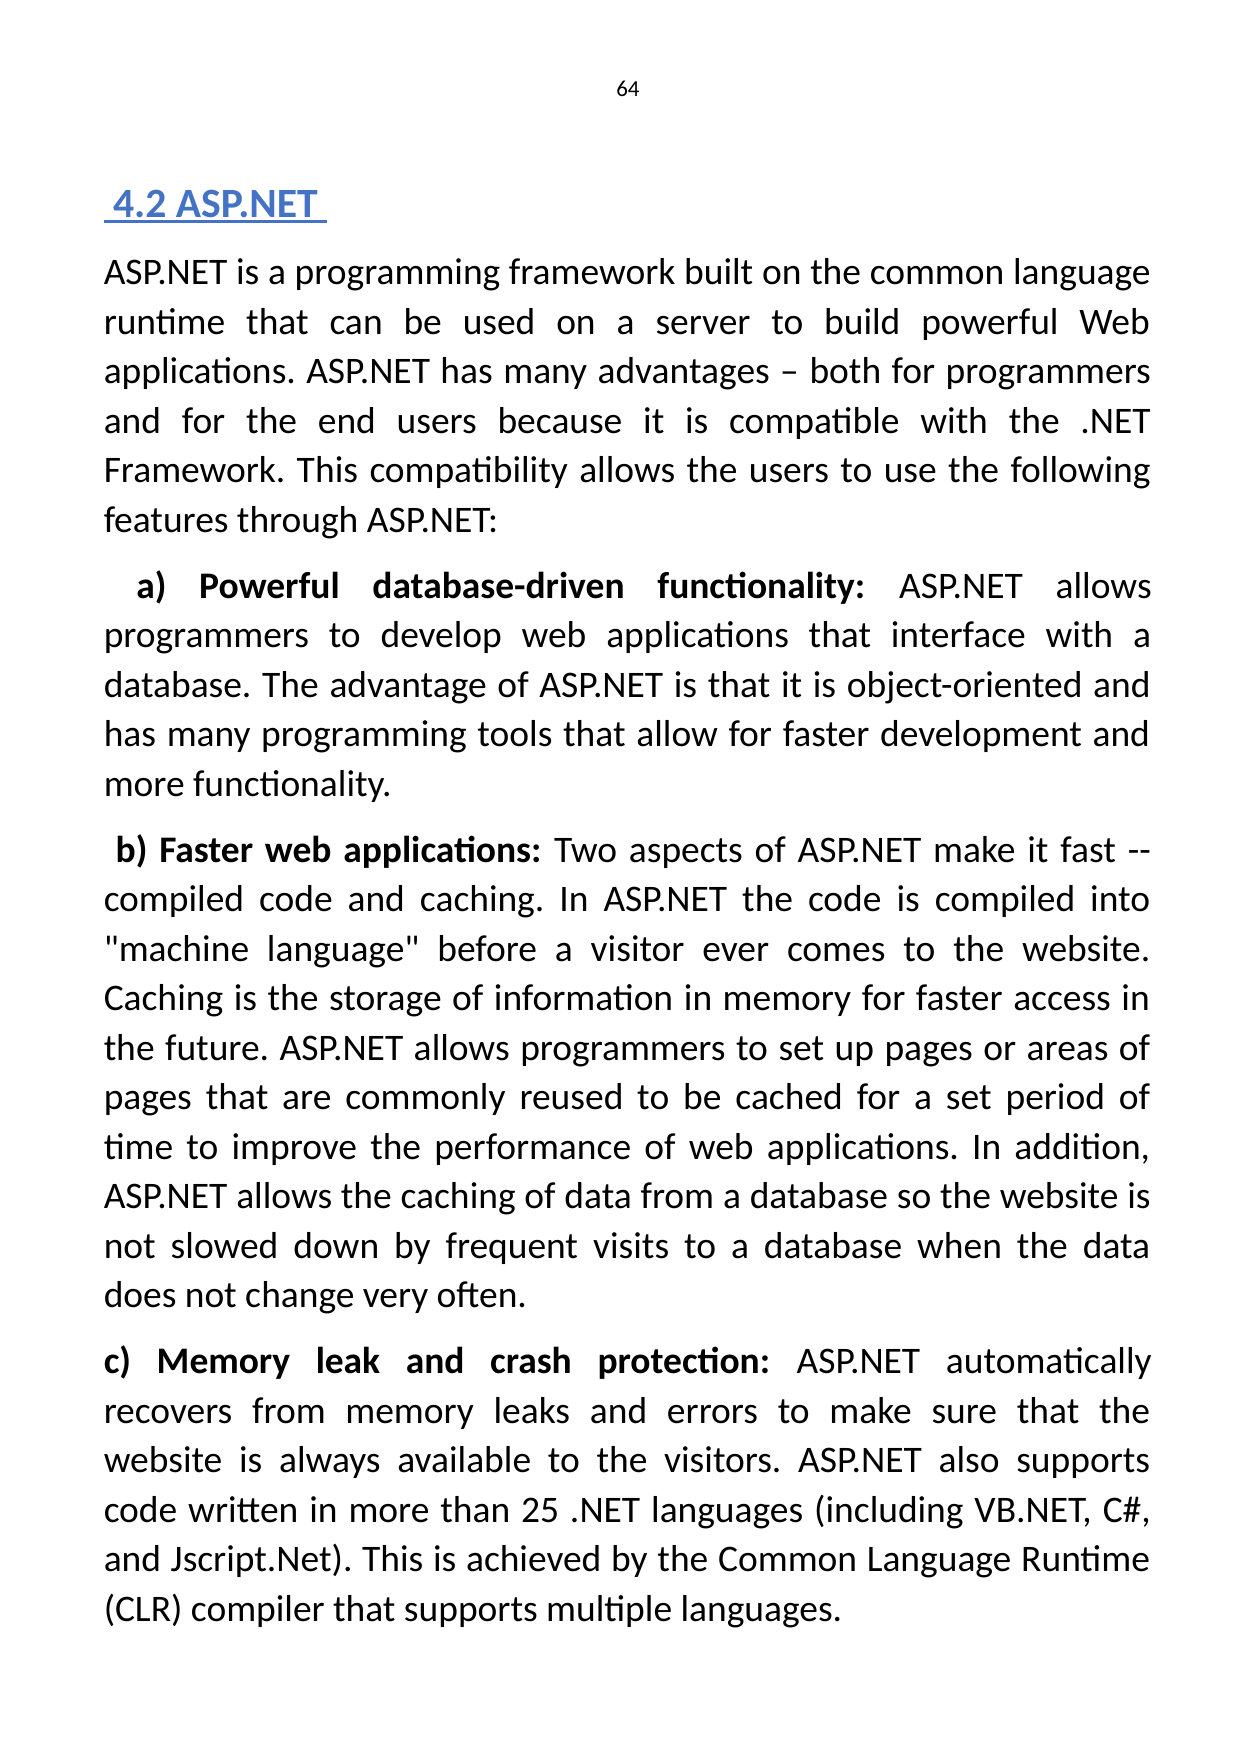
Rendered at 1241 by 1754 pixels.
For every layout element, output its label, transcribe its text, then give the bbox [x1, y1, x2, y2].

text b) Faster web applications: Two aspects of ASP.NET make it fast -- compiled code and caching. In ASP.NET the code is compiled into "machine language" before a visitor ever comes to the website. Caching is the storage of information in memory for faster access in the future. ASP.NET allows programmers to set up pages or areas of pages that are commonly reused to be cached for a set period of time to improve the performance of web applications. In addition, ASP.NET allows the caching of data from a database so the website is not slowed down by frequent visits to a database when the data does not change very often. [103, 826, 1152, 1317]
text ASP.NET is a programming framework built on the common language runtime that can be used on a server to build powerful Web applications. ASP.NET has many advantages – both for programmers and for the end users because it is compatible with the .NET Framework. This compatibility allows the users to use the following features through ASP.NET: [103, 248, 1152, 542]
text a) Powerful database-driven functionality: ASP.NET allows programmers to develop web applications that interface with a database. The advantage of ASP.NET is that it is object-oriented and has many programming tools that allow for faster development and more functionality. [103, 562, 1152, 806]
text 4.2 ASP.NET [103, 177, 1152, 228]
text c) Memory leak and crash protection: ASP.NET automatically recovers from memory leaks and errors to make sure that the website is always available to the visitors. ASP.NET also supports code written in more than 25 .NET languages (including VB.NET, C#, and Jscript.Net). This is achieved by the Common Language Runtime (CLR) compiler that supports multiple languages. [103, 1337, 1152, 1631]
